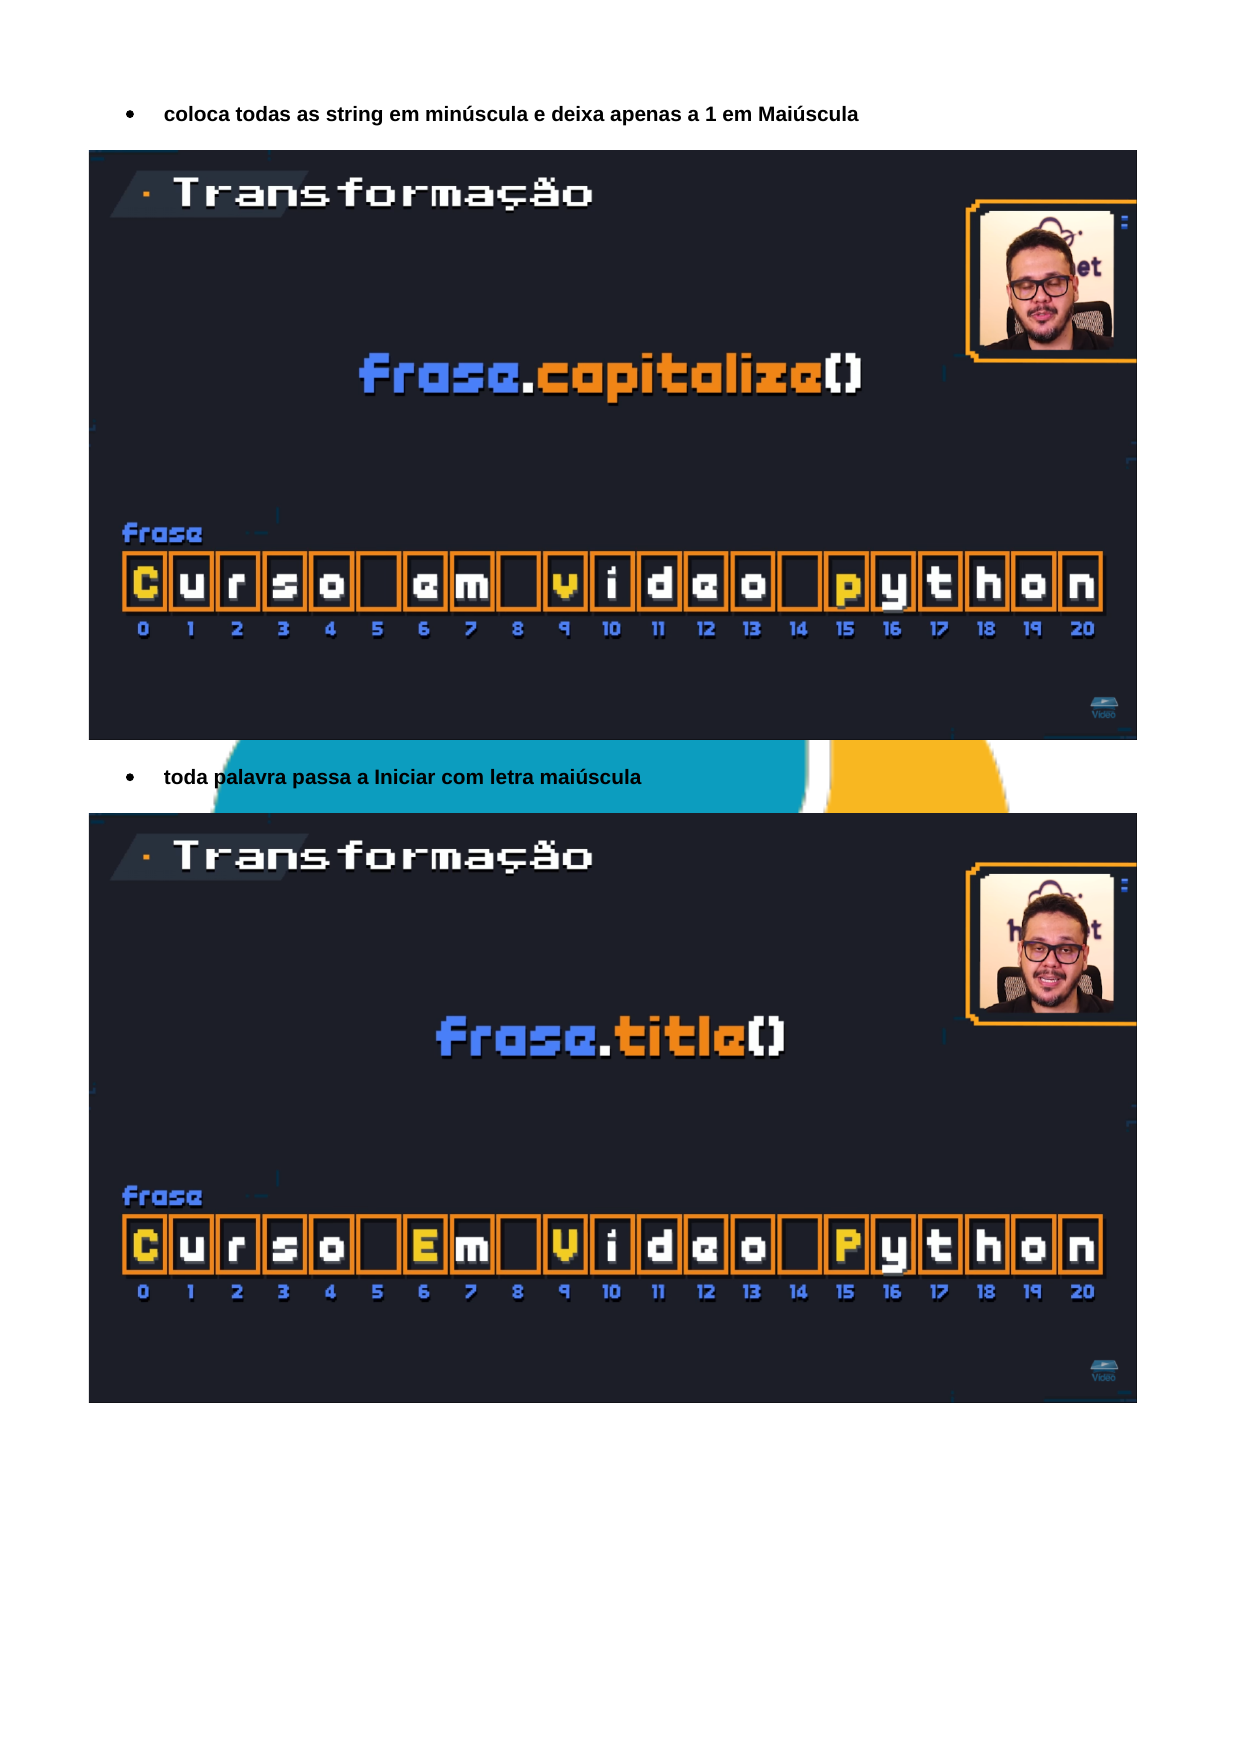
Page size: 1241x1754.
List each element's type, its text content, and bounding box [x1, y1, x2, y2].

list coloca todas as string em minúscula e deixa apenas a 1 em Maiúscula [126, 102, 1137, 126]
picture [0, 90, 1241, 1691]
list toda palavra passa a Iniciar com letra maiúscula [126, 765, 1137, 789]
